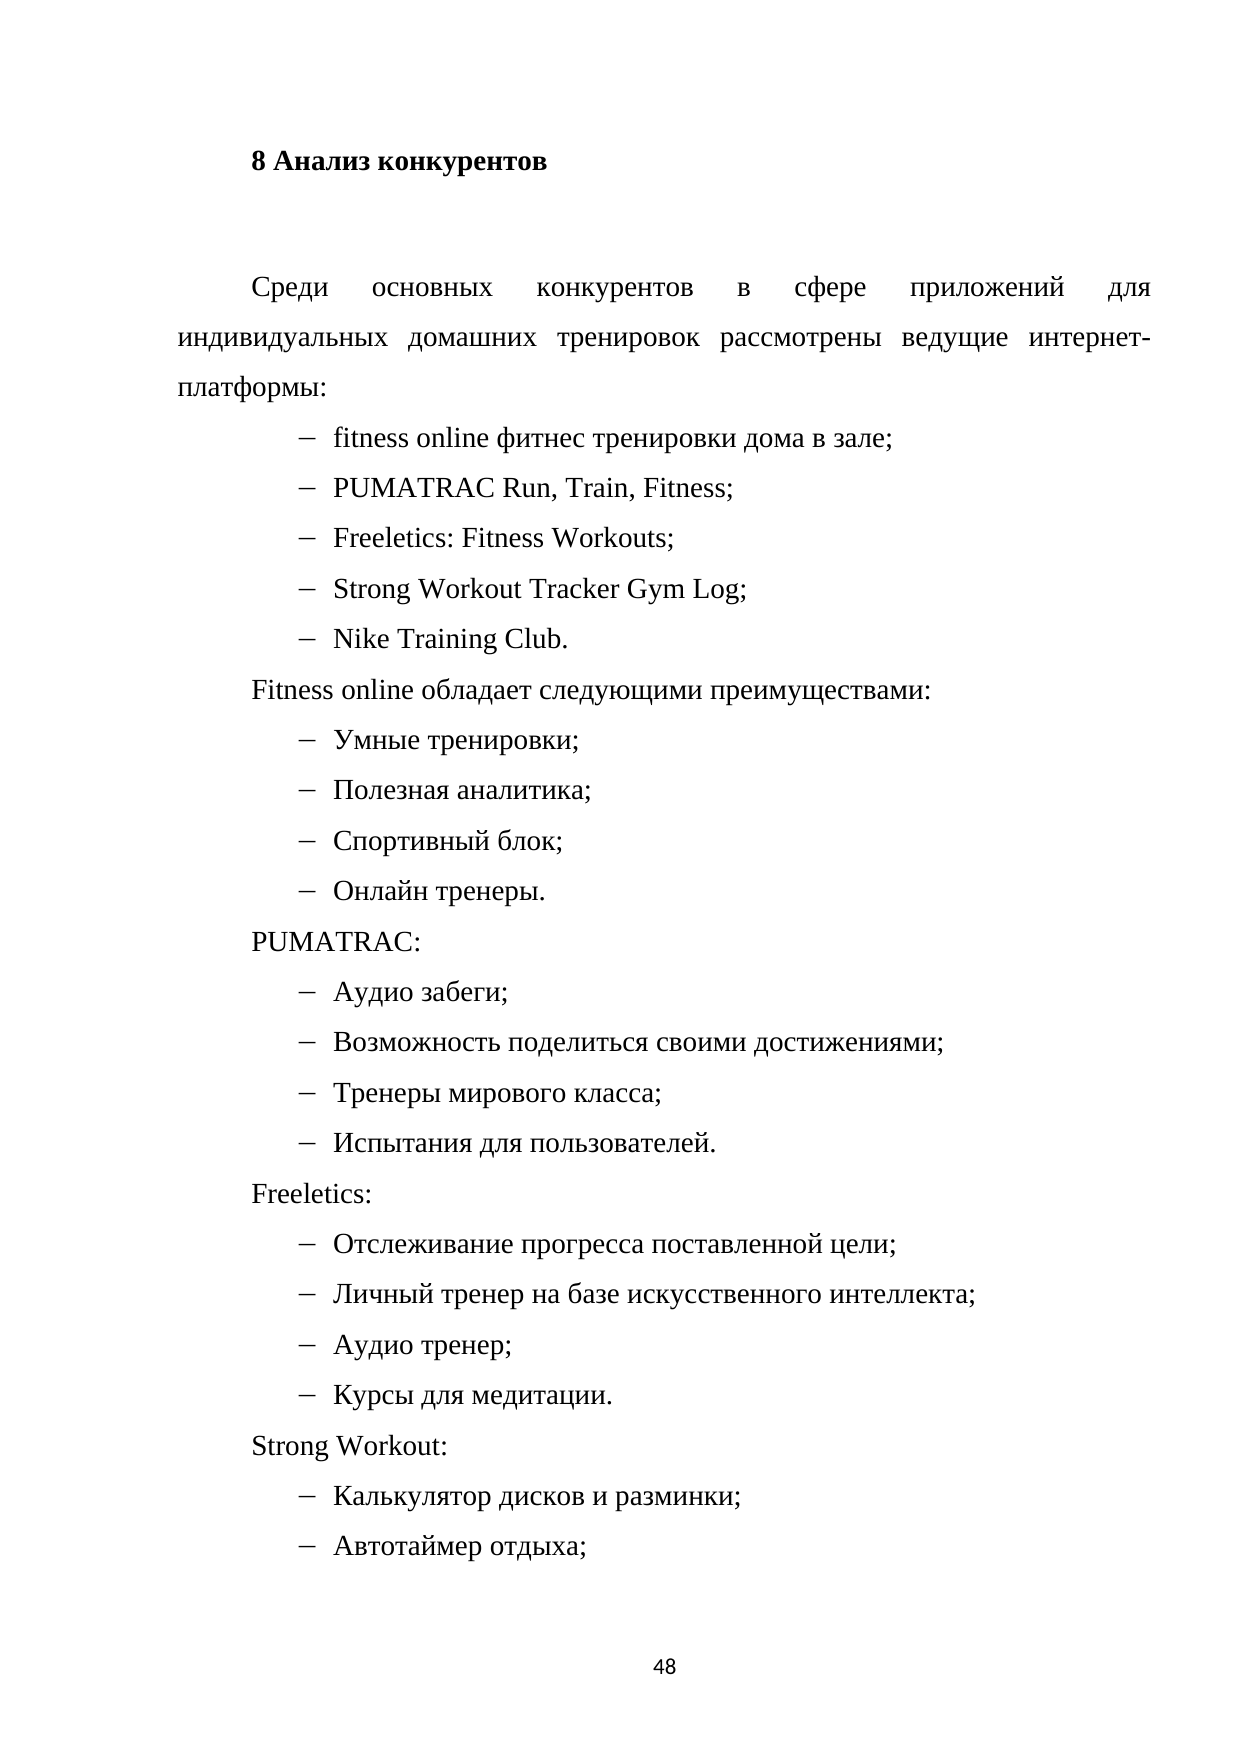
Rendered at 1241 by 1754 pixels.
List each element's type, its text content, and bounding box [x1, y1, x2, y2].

text Онлайн тренеры. [295, 873, 1152, 907]
text Аудио забеги; [295, 974, 1152, 1008]
text Анализ конкурентов [215, 143, 1152, 177]
text PUMATRAC Run, Train, Fitness; [295, 470, 1152, 504]
text Полезная аналитика; [295, 772, 1152, 806]
text Испытания для пользователей. [295, 1125, 1152, 1159]
text Умные тренировки; [295, 722, 1152, 756]
text Freeletics: [177, 1176, 1152, 1209]
text Strong Workout Tracker Gym Log; [295, 571, 1152, 604]
text Аудио тренер; [295, 1327, 1152, 1361]
text Freeletics: Fitness Workouts; [295, 521, 1152, 554]
text Nike Training Club. [295, 621, 1152, 655]
text Спортивный блок; [295, 823, 1152, 857]
text Автотаймер отдыха; [295, 1528, 1152, 1562]
text Калькулятор дисков и разминки; [295, 1478, 1152, 1512]
text Strong Workout: [177, 1428, 1152, 1461]
text PUMATRAC: [177, 924, 1152, 957]
text Отслеживание прогресса поставленной цели; [295, 1226, 1152, 1260]
text Тренеры мирового класса; [295, 1075, 1152, 1108]
text Личный тренер на базе искусственного интеллекта; [295, 1276, 1152, 1310]
text Возможность поделиться своими достижениями; [295, 1024, 1152, 1058]
text Среди основных конкурентов в сфере приложений для индивидуальных домашних тренировок рассмотрены ведущие интернет-платформы: [177, 269, 1152, 403]
text Fitness online обладает следующими преимуществами: [177, 672, 1152, 705]
text fitness online фитнес тренировки дома в зале; [295, 420, 1152, 453]
text Курсы для медитации. [295, 1377, 1152, 1411]
